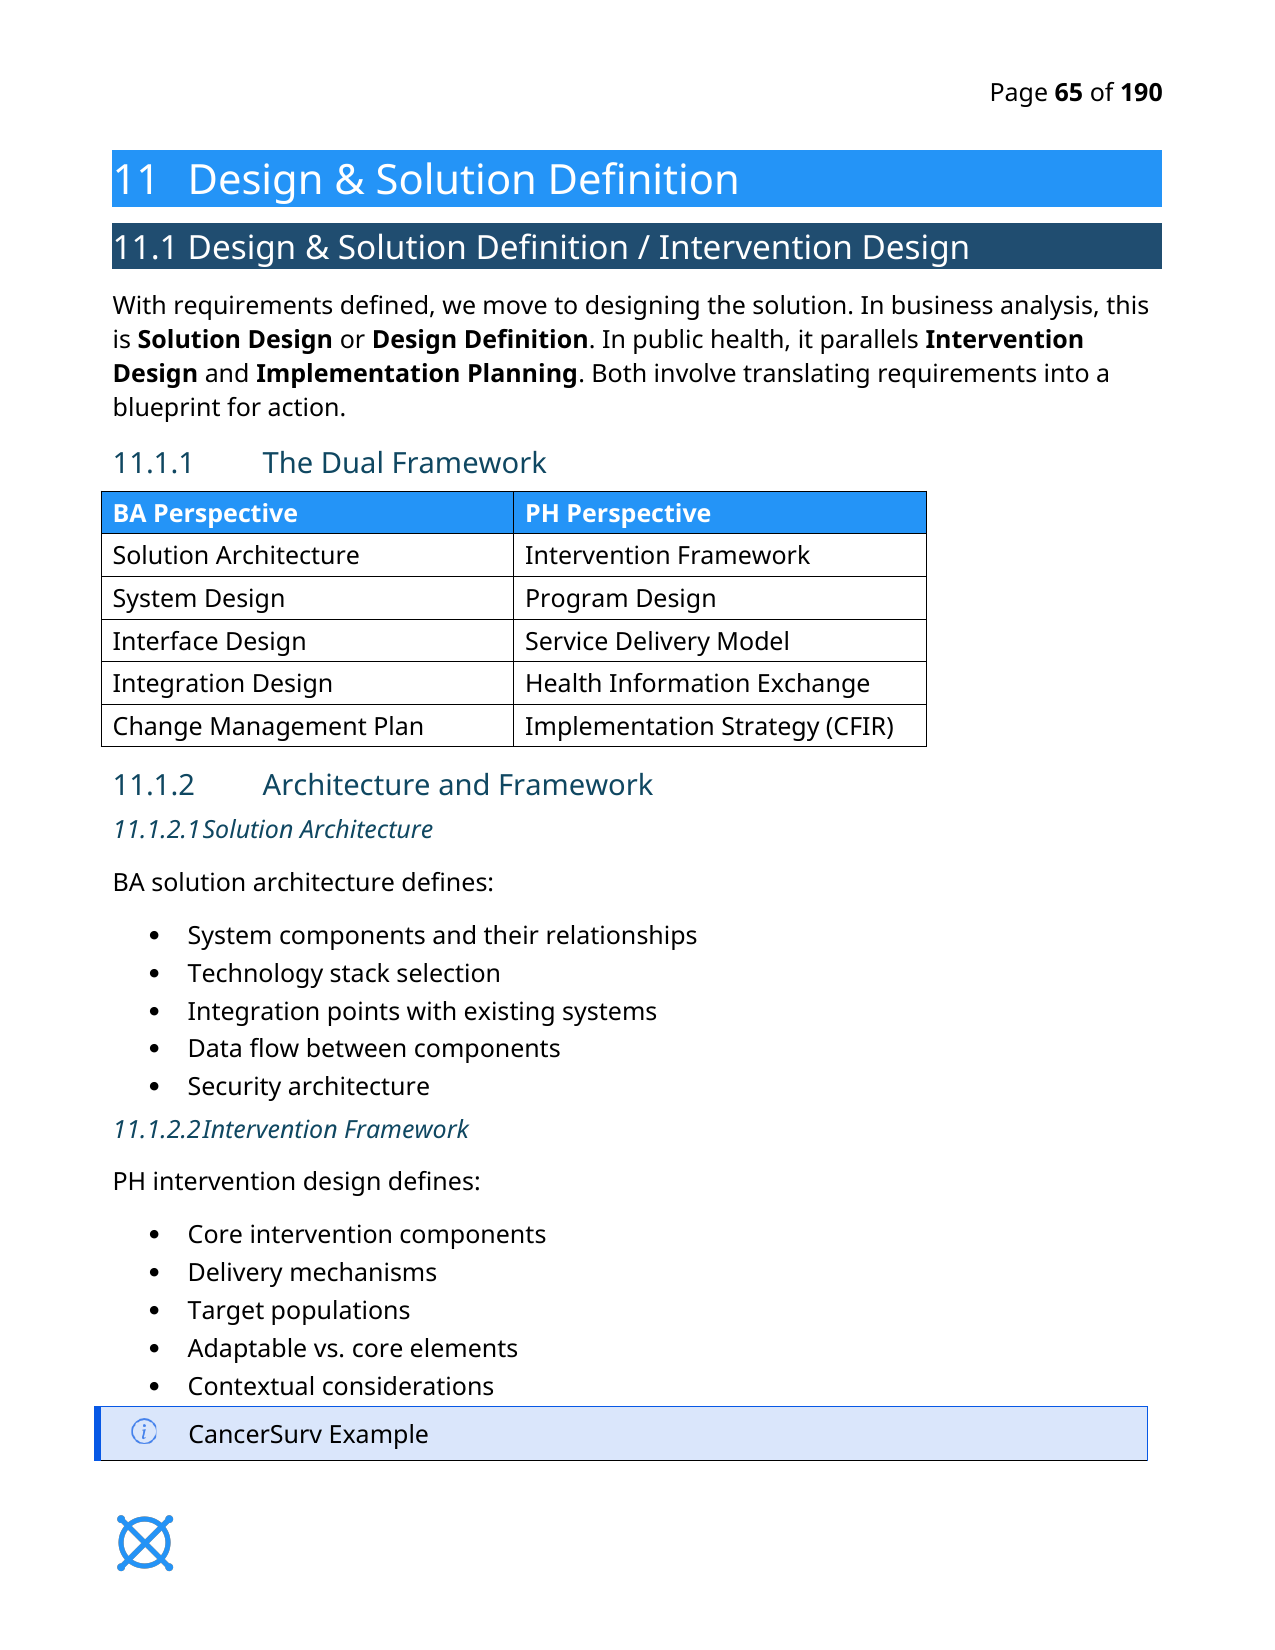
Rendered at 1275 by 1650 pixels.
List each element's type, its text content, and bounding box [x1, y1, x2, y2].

list System components and their relationships [150, 918, 1162, 952]
list Technology stack selection [150, 955, 1162, 989]
subtitle Design & Solution Definition / Intervention Design [112, 223, 1162, 269]
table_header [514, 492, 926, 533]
subtitle Intervention Framework [112, 1111, 1162, 1145]
subtitle Design & Solution Definition [112, 150, 1162, 207]
subtitle Solution Architecture [112, 812, 1162, 846]
picture [112, 1511, 177, 1575]
list Integration points with existing systems [150, 993, 1162, 1027]
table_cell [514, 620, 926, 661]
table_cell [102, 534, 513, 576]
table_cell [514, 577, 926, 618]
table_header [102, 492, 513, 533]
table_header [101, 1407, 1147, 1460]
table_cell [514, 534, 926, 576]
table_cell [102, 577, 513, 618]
list Core intervention components [150, 1217, 1162, 1251]
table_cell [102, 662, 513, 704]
text With requirements defined, we move to designing the solution. In business analysis, this is Solution Design or Design Definition. In public health, it parallels Intervention Design and Implementation Planning. Both involve translating requirements into a blueprint for action. [112, 288, 1162, 424]
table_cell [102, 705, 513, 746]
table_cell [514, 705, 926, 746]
list Target populations [150, 1292, 1162, 1327]
list Adaptable vs. core elements [150, 1330, 1162, 1364]
list Data flow between components [150, 1031, 1162, 1065]
picture [131, 1418, 157, 1444]
list Delivery mechanisms [150, 1255, 1162, 1289]
list Security architecture [150, 1069, 1162, 1103]
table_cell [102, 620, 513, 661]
subtitle Architecture and Framework [112, 764, 1162, 804]
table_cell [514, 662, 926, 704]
text PH intervention design defines: [112, 1164, 1162, 1198]
list Contextual considerations [150, 1368, 1162, 1402]
subtitle The Dual Framework [112, 443, 1162, 482]
text BA solution architecture defines: [112, 865, 1162, 899]
